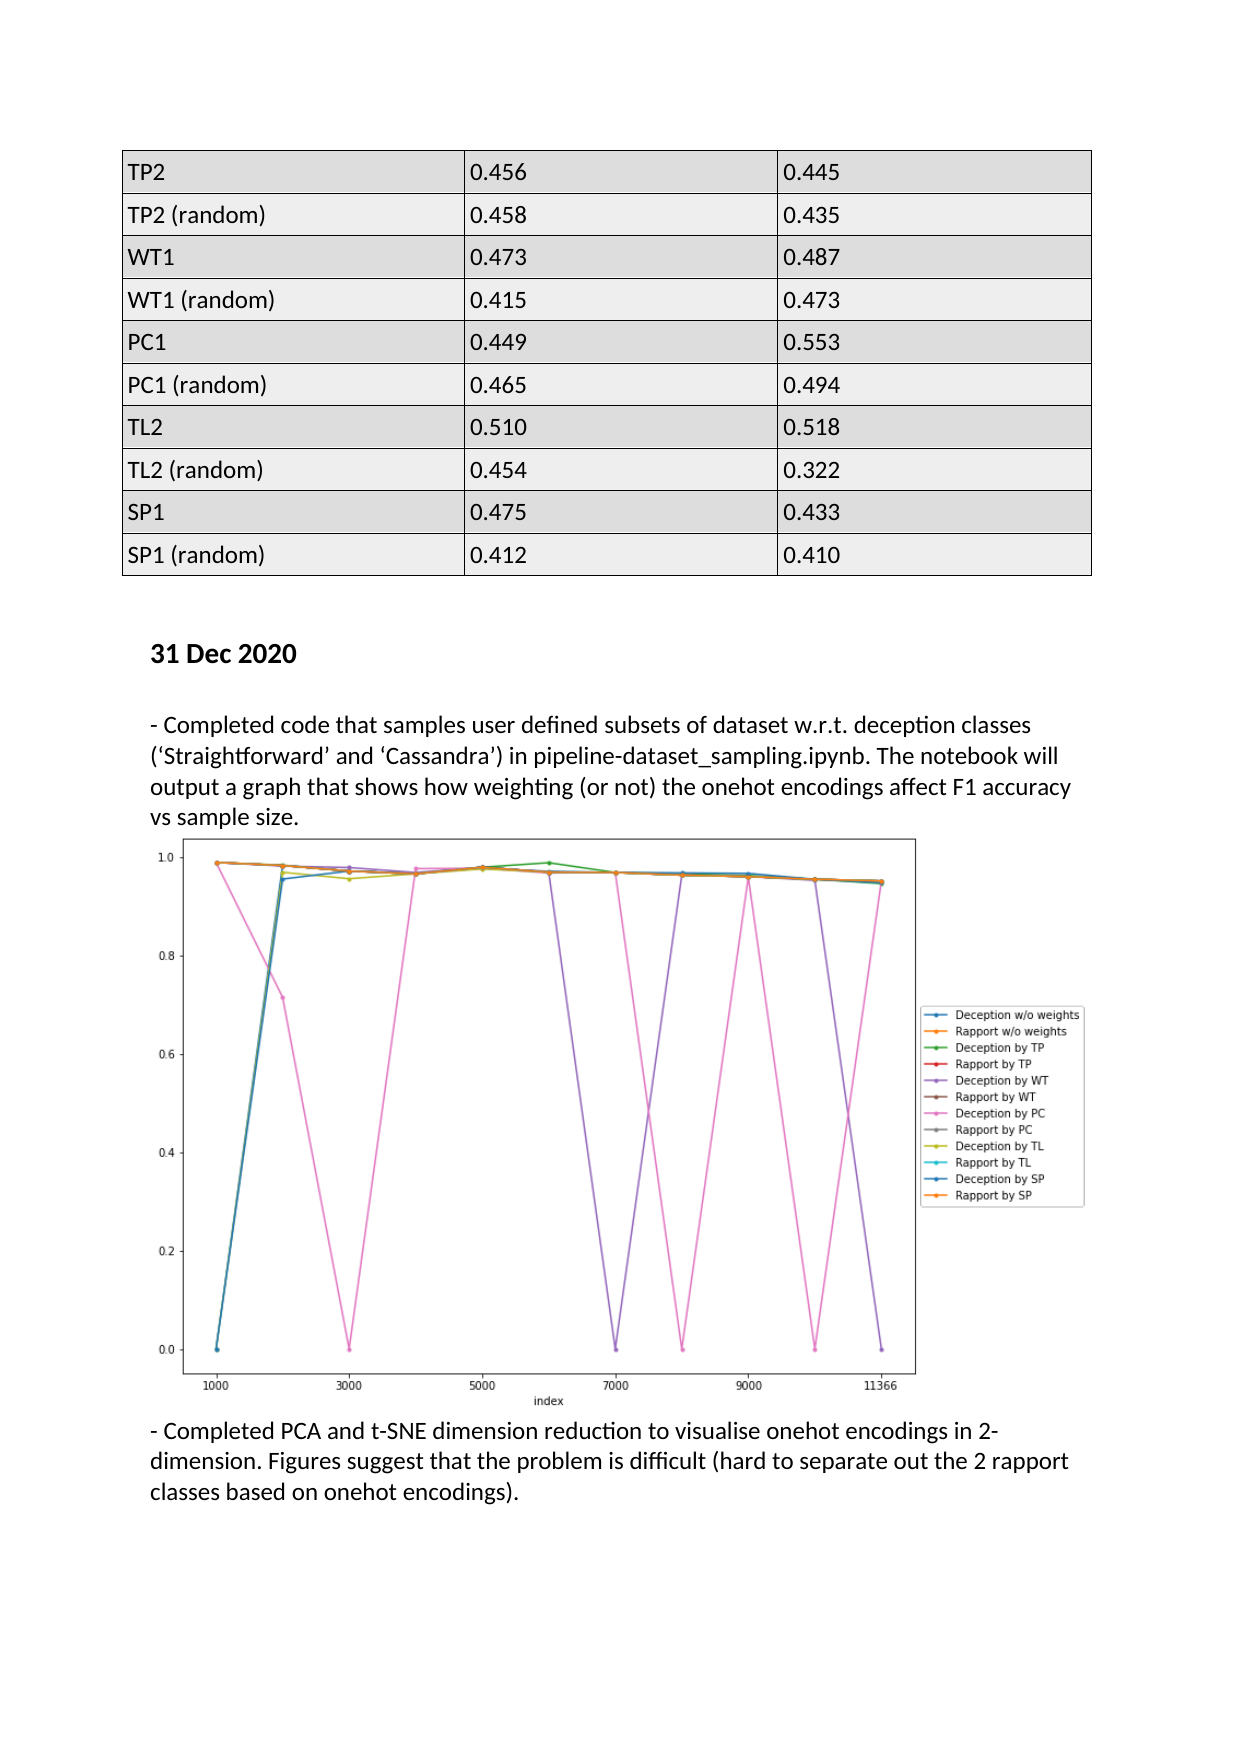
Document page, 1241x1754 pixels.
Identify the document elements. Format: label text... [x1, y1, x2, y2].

table_cell 0.449 [465, 321, 777, 362]
subtitle 31 Dec 2020 [150, 635, 1090, 671]
table_cell SP1 (random) [123, 534, 464, 575]
table_cell 0.487 [778, 236, 1091, 277]
table_cell TP2 [123, 151, 464, 192]
table_cell 0.553 [778, 321, 1091, 362]
table_cell WT1 (random) [123, 279, 464, 320]
table_cell 0.433 [778, 491, 1091, 532]
table_cell 0.473 [465, 236, 777, 277]
table_cell PC1 (random) [123, 364, 464, 405]
table_cell TL2 (random) [123, 449, 464, 490]
table_cell 0.518 [778, 406, 1091, 447]
table_cell WT1 [123, 236, 464, 277]
table_cell 0.465 [465, 364, 777, 405]
text - Completed PCA and t-SNE dimension reduction to visualise onehot encodings in 2-dimension. Figures suggest that the problem is difficult (hard to separate out the 2 rapport classes based on onehot encodings). [150, 1415, 1090, 1507]
table_cell 0.456 [465, 151, 777, 192]
table_cell 0.454 [465, 449, 777, 490]
table_cell 0.412 [465, 534, 777, 575]
table_cell PC1 [123, 321, 464, 362]
table_cell 0.494 [778, 364, 1091, 405]
table_cell 0.410 [778, 534, 1091, 575]
table_cell 0.322 [778, 449, 1091, 490]
table_cell 0.510 [465, 406, 777, 447]
table_cell 0.415 [465, 279, 777, 320]
table_cell TP2 (random) [123, 194, 464, 235]
table_cell 0.473 [778, 279, 1091, 320]
text - Completed code that samples user defined subsets of dataset w.r.t. deception classes (‘Straightforward’ and ‘Cassandra’) in pipeline-dataset_sampling.ipynb. The notebook will output a graph that shows how weighting (or not) the onehot encodings affect F1 accuracy vs sample size. [150, 710, 1090, 831]
table_cell SP1 [123, 491, 464, 532]
table_cell TL2 [123, 406, 464, 447]
table_cell 0.475 [465, 491, 777, 532]
table_cell 0.458 [465, 194, 777, 235]
picture [150, 831, 1091, 1415]
table_cell 0.445 [778, 151, 1091, 192]
table_cell 0.435 [778, 194, 1091, 235]
